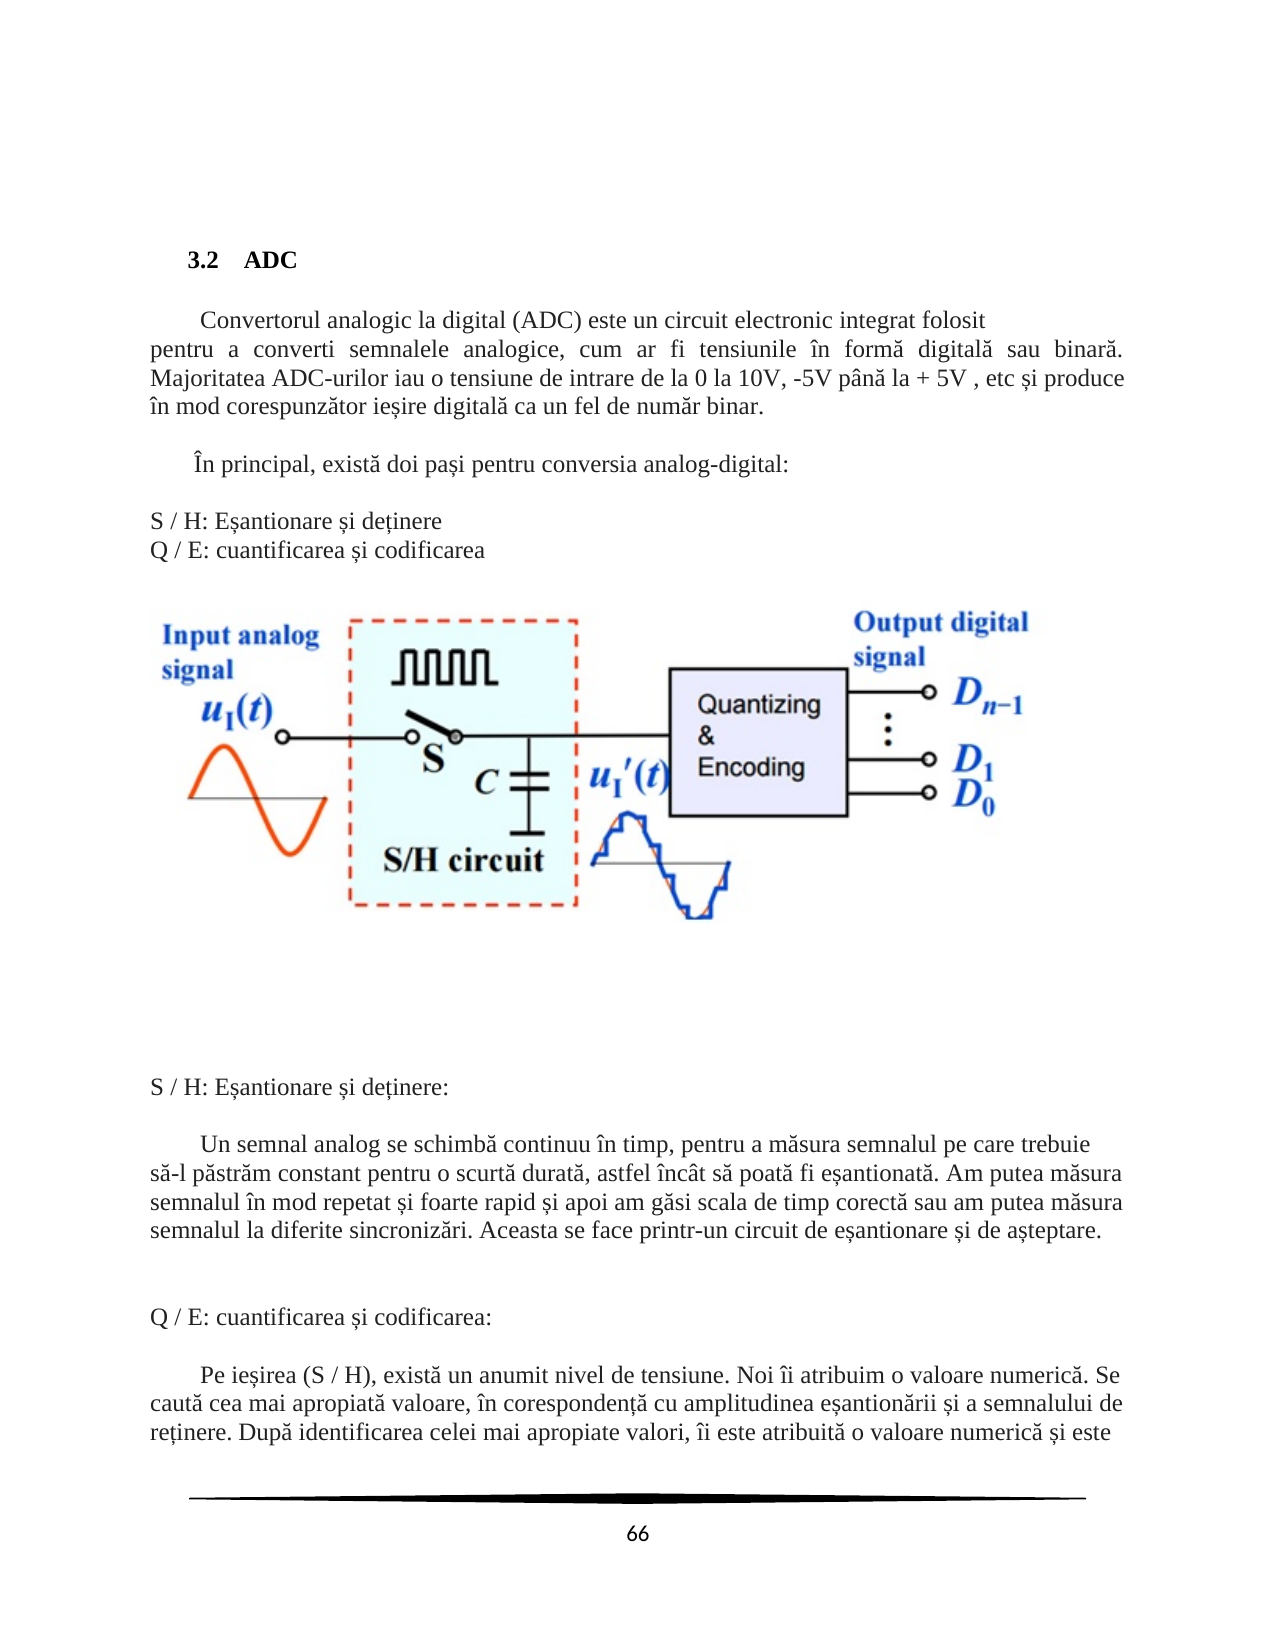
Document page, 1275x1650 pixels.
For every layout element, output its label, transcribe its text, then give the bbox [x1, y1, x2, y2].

text Un semnal analog se schimbă continuu în timp, pentru a măsura semnalul pe care trebuie să-l păstrăm constant pentru o scurtă durată, astfel încât să poată fi eșantionată. Am putea măsura semnalul în mod repetat și foarte rapid și apoi am găsi scala de timp corectă sau am putea măsura semnalul la diferite sincronizări. Aceasta se face printr-un circuit de eșantionare și de așteptare. [150, 1129, 1125, 1245]
text S / H: Eșantionare și deținere [150, 506, 1125, 535]
text În principal, există doi pași pentru conversia analog-digital: [150, 449, 1125, 477]
text Q / E: cuantificarea și codificarea [150, 535, 1125, 564]
text S / H: Eșantionare și deținere: [150, 1072, 1125, 1101]
text pentru a converti semnalele analogice, cum ar fi tensiunile în formă digitală sau binară. Majoritatea ADC-urilor iau o tensiune de intrare de la 0 la 10V, -5V până la + 5V , etc și produce în mod corespunzător ieșire digitală ca un fel de număr binar. [150, 334, 1125, 420]
text Q / E: cuantificarea și codificarea: [150, 1302, 1125, 1331]
list ADC [187, 245, 1125, 274]
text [150, 1360, 1125, 1447]
text Convertorul analogic la digital (ADC) este un circuit electronic integrat folosit [150, 305, 1125, 334]
picture [150, 586, 1047, 923]
